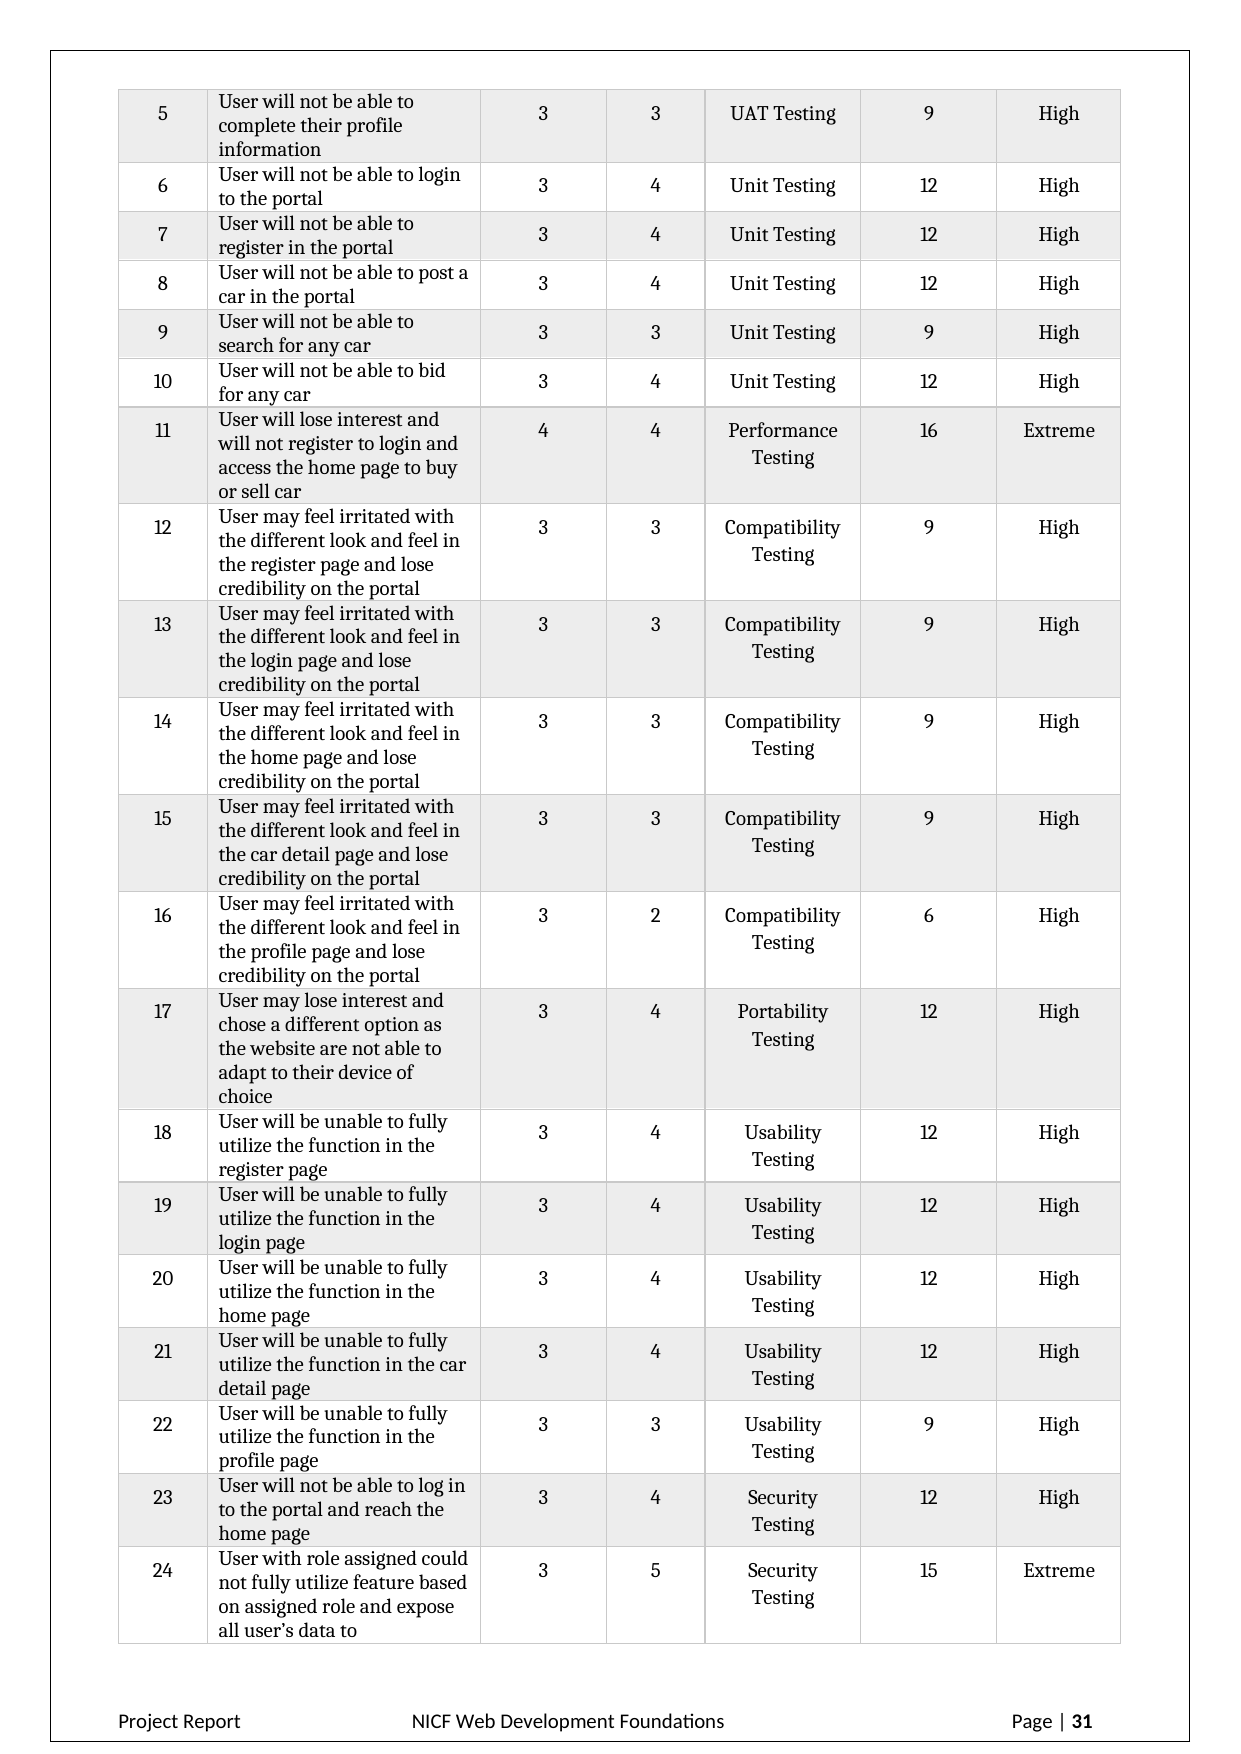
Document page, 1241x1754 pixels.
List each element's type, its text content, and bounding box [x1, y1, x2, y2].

table_cell User may feel irritated with the different look and feel in the home page and lose credibility on the portal [208, 698, 480, 794]
table_cell 3 [481, 504, 606, 600]
table_cell User will not be able to log in to the portal and reach the home page [208, 1474, 480, 1546]
table_cell User will be unable to fully utilize the function in the car detail page [208, 1328, 480, 1400]
table_cell Portability Testing [706, 989, 860, 1108]
table_cell High [997, 163, 1120, 211]
table_cell 3 [607, 698, 704, 794]
table_cell 4 [607, 1474, 704, 1546]
table_cell 4 [607, 212, 704, 259]
table_cell 3 [481, 310, 606, 357]
table_cell 12 [861, 1328, 996, 1400]
table_cell 3 [607, 601, 704, 697]
table_cell 12 [861, 989, 996, 1108]
table_cell 16 [119, 892, 207, 988]
table_cell 16 [861, 408, 996, 503]
table_cell High [997, 1183, 1120, 1254]
table_cell 24 [119, 1547, 207, 1643]
table_cell User will not be able to search for any car [208, 310, 480, 357]
table_cell 9 [861, 310, 996, 357]
table_cell 3 [607, 90, 704, 162]
table_cell Usability Testing [706, 1110, 860, 1181]
table_cell High [997, 989, 1120, 1108]
table_cell High [997, 504, 1120, 600]
table_cell 3 [481, 698, 606, 794]
table_cell User will not be able to post a car in the portal [208, 261, 480, 308]
table_cell High [997, 1255, 1120, 1327]
table_cell 12 [861, 1183, 996, 1254]
table_cell High [997, 892, 1120, 988]
table_cell User may feel irritated with the different look and feel in the login page and lose credibility on the portal [208, 601, 480, 697]
table_cell 3 [481, 601, 606, 697]
table_cell Compatibility Testing [706, 601, 860, 697]
table_cell 7 [119, 212, 207, 259]
table_cell 11 [119, 408, 207, 503]
table_cell 3 [481, 261, 606, 308]
table_cell Unit Testing [706, 261, 860, 308]
table_cell High [997, 1474, 1120, 1546]
table_cell 4 [607, 359, 704, 406]
table_cell 3 [481, 989, 606, 1108]
table_cell High [997, 698, 1120, 794]
table_cell 3 [481, 1255, 606, 1327]
table_cell 12 [861, 163, 996, 211]
table_cell High [997, 212, 1120, 259]
table_cell 3 [607, 310, 704, 357]
table_cell User will be unable to fully utilize the function in the home page [208, 1255, 480, 1327]
table_cell 12 [861, 1255, 996, 1327]
table_cell 3 [607, 504, 704, 600]
table_cell 15 [119, 795, 207, 891]
table_cell 4 [607, 408, 704, 503]
table_cell 21 [119, 1328, 207, 1400]
table_cell Usability Testing [706, 1401, 860, 1473]
table_cell 9 [119, 310, 207, 357]
table_cell 3 [607, 1401, 704, 1473]
table_cell 18 [119, 1110, 207, 1181]
table_cell High [997, 1110, 1120, 1181]
table_cell User will lose interest and will not register to login and access the home page to buy or sell car [208, 408, 480, 503]
table_cell User will not be able to complete their profile information [208, 90, 480, 162]
table_cell 3 [481, 1328, 606, 1400]
table_cell 12 [861, 1110, 996, 1181]
table_cell Compatibility Testing [706, 504, 860, 600]
table_cell 15 [861, 1547, 996, 1643]
table_cell 9 [861, 698, 996, 794]
table_cell User will not be able to bid for any car [208, 359, 480, 406]
table_cell Usability Testing [706, 1255, 860, 1327]
table_cell 4 [481, 408, 606, 503]
table_cell 3 [481, 212, 606, 259]
table_cell 4 [607, 261, 704, 308]
table_cell 5 [607, 1547, 704, 1643]
table_cell Security Testing [706, 1474, 860, 1546]
table_cell 4 [607, 1110, 704, 1181]
table_cell 3 [481, 1474, 606, 1546]
table_cell High [997, 795, 1120, 891]
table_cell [208, 1547, 480, 1643]
table_cell User may feel irritated with the different look and feel in the car detail page and lose credibility on the portal [208, 795, 480, 891]
table_cell 9 [861, 90, 996, 162]
table_cell 3 [481, 90, 606, 162]
table_cell 12 [119, 504, 207, 600]
table_cell Unit Testing [706, 310, 860, 357]
table_cell 17 [119, 989, 207, 1108]
table_cell 12 [861, 1474, 996, 1546]
table_cell 3 [481, 1401, 606, 1473]
table_cell 9 [861, 504, 996, 600]
table_cell High [997, 310, 1120, 357]
table_cell 12 [861, 212, 996, 259]
table_cell User will be unable to fully utilize the function in the login page [208, 1183, 480, 1254]
table_cell Unit Testing [706, 359, 860, 406]
table_cell 4 [607, 163, 704, 211]
table_cell Unit Testing [706, 212, 860, 259]
table_cell 3 [481, 1110, 606, 1181]
table_cell 8 [119, 261, 207, 308]
table_cell Security Testing [706, 1547, 860, 1643]
table_cell User may feel irritated with the different look and feel in the register page and lose credibility on the portal [208, 504, 480, 600]
table_cell User will be unable to fully utilize the function in the register page [208, 1110, 480, 1181]
table_cell User will be unable to fully utilize the function in the profile page [208, 1401, 480, 1473]
table_cell User may lose interest and chose a different option as the website are not able to adapt to their device of choice [208, 989, 480, 1108]
table_cell Compatibility Testing [706, 795, 860, 891]
table_cell 3 [481, 892, 606, 988]
table_cell High [997, 601, 1120, 697]
table_cell 12 [861, 359, 996, 406]
table_cell 9 [861, 601, 996, 697]
table_cell 3 [481, 1547, 606, 1643]
table_cell High [997, 261, 1120, 308]
table_cell 3 [481, 795, 606, 891]
table_cell 2 [607, 892, 704, 988]
table_cell Unit Testing [706, 163, 860, 211]
table_cell UAT Testing [706, 90, 860, 162]
table_cell 3 [481, 163, 606, 211]
table_cell 12 [861, 261, 996, 308]
table_cell High [997, 359, 1120, 406]
table_cell 3 [481, 1183, 606, 1254]
table_cell Extreme [997, 408, 1120, 503]
table_cell 23 [119, 1474, 207, 1546]
table_cell Compatibility Testing [706, 892, 860, 988]
table_cell Compatibility Testing [706, 698, 860, 794]
table_cell User will not be able to register in the portal [208, 212, 480, 259]
table_cell 20 [119, 1255, 207, 1327]
table_cell 3 [481, 359, 606, 406]
table_cell High [997, 90, 1120, 162]
table_cell Usability Testing [706, 1328, 860, 1400]
table_cell 6 [119, 163, 207, 211]
table_cell 19 [119, 1183, 207, 1254]
table_cell 22 [119, 1401, 207, 1473]
table_cell Usability Testing [706, 1183, 860, 1254]
table_cell 5 [119, 90, 207, 162]
table_cell 6 [861, 892, 996, 988]
table_cell 4 [607, 989, 704, 1108]
table_cell 4 [607, 1328, 704, 1400]
table_cell 14 [119, 698, 207, 794]
table_cell User will not be able to login to the portal [208, 163, 480, 211]
table_cell 9 [861, 1401, 996, 1473]
table_cell High [997, 1401, 1120, 1473]
table_cell 9 [861, 795, 996, 891]
table_cell 4 [607, 1255, 704, 1327]
table_cell 10 [119, 359, 207, 406]
table_cell User may feel irritated with the different look and feel in the profile page and lose credibility on the portal [208, 892, 480, 988]
table_cell Extreme [997, 1547, 1120, 1643]
table_cell 4 [607, 1183, 704, 1254]
table_cell High [997, 1328, 1120, 1400]
table_cell 13 [119, 601, 207, 697]
table_cell 3 [607, 795, 704, 891]
table_cell Performance Testing [706, 408, 860, 503]
